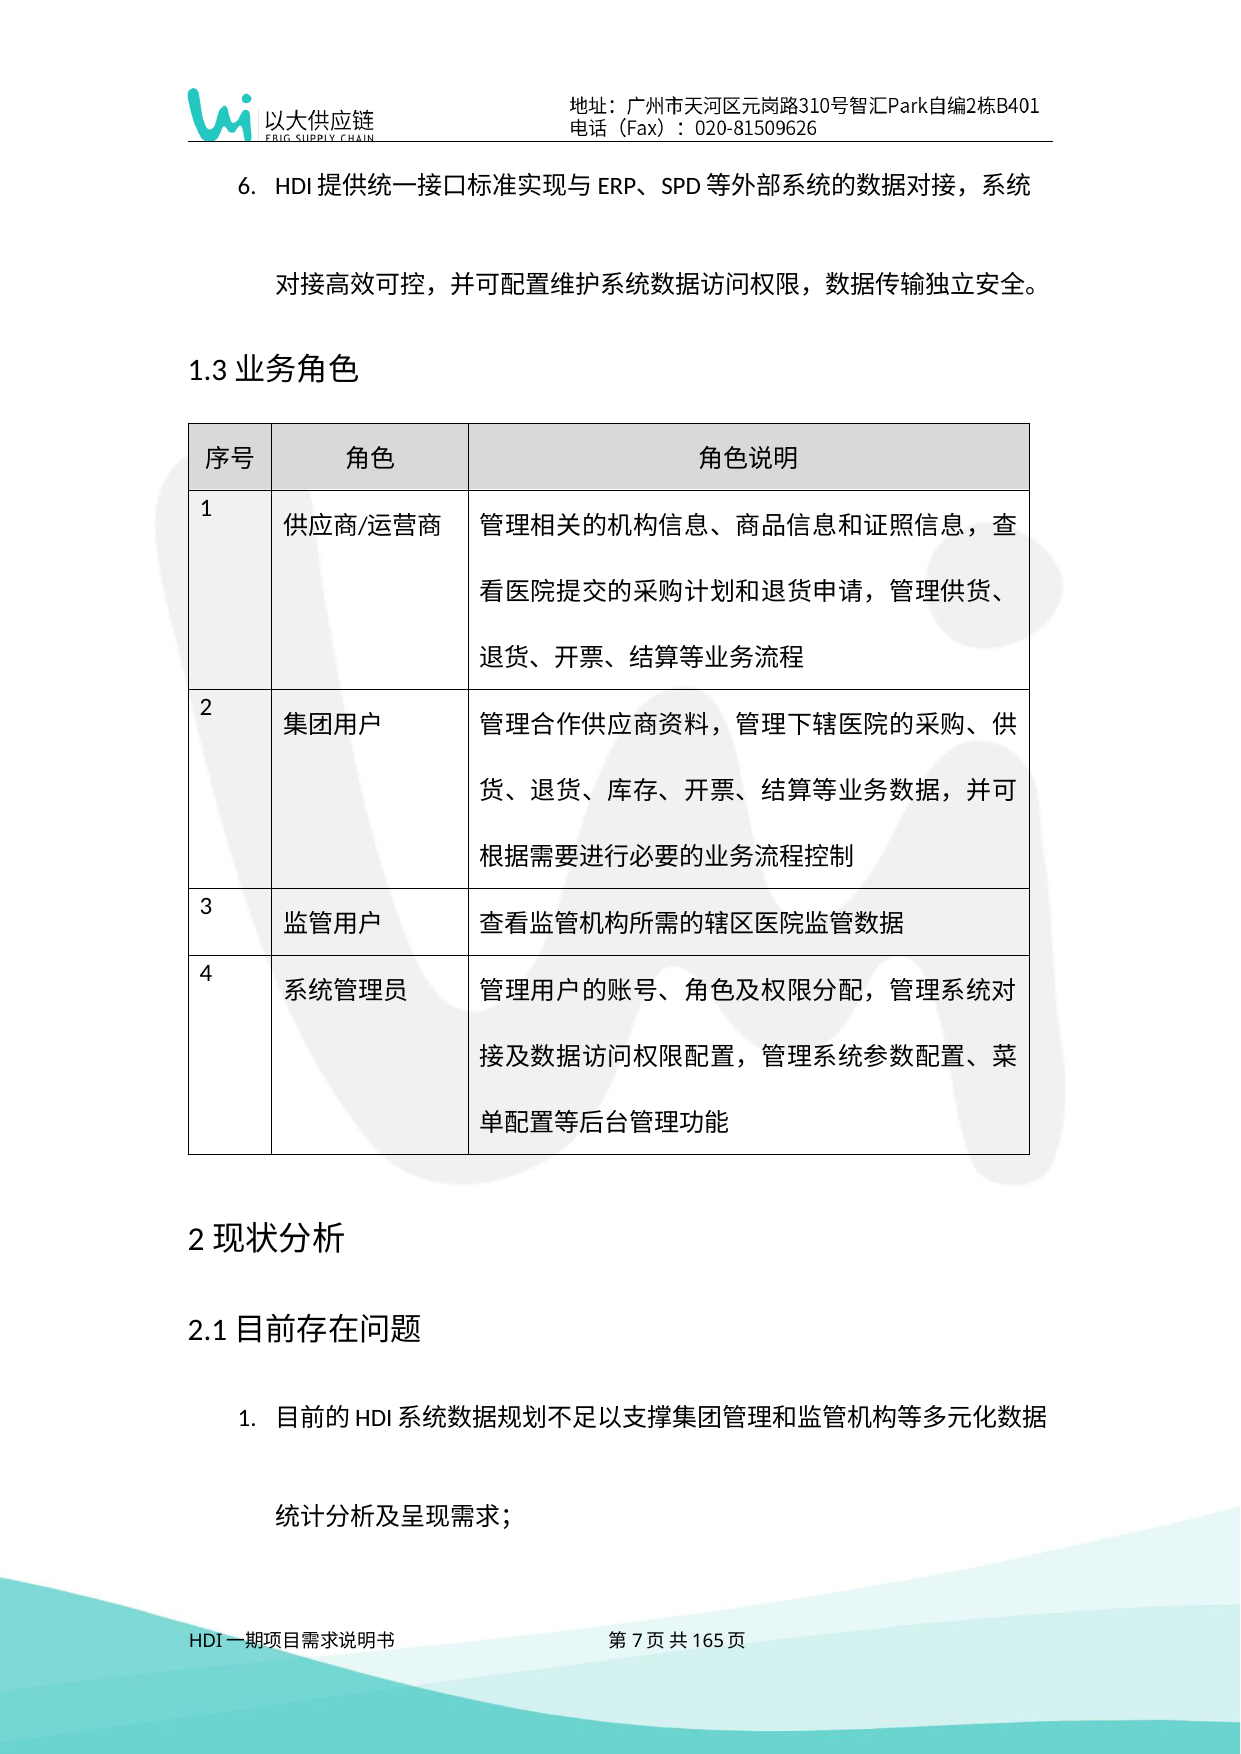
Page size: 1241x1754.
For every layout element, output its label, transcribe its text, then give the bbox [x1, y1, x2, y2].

picture [0, 0, 1241, 1754]
table_header 序号 [189, 424, 271, 489]
text 目前存在问题 [187, 1293, 1053, 1359]
table_cell 管理相关的机构信息、商品信息和证照信息，查看医院提交的采购计划和退货申请，管理供货、退货、开票、结算等业务流程 [469, 491, 1029, 689]
table_cell 集团用户 [272, 690, 468, 888]
table_cell 1 [189, 491, 271, 689]
table_cell 查看监管机构所需的辖区医院监管数据 [469, 889, 1029, 955]
table_cell 系统管理员 [272, 956, 468, 1154]
list HDI提供统一接口标准实现与ERP、SPD等外部系统的数据对接，系统对接高效可控，并可配置维护系统数据访问权限，数据传输独立安全。 [237, 151, 1053, 316]
table_cell 供应商/运营商 [272, 491, 468, 689]
table_cell 4 [189, 956, 271, 1154]
text 业务角色 [187, 334, 1053, 400]
text 现状分析 [187, 1203, 1053, 1269]
table_cell 3 [189, 889, 271, 955]
table_cell 管理用户的账号、角色及权限分配，管理系统对接及数据访问权限配置，管理系统参数配置、菜单配置等后台管理功能 [469, 956, 1029, 1154]
table_header 角色 [272, 424, 468, 489]
table_cell 管理合作供应商资料，管理下辖医院的采购、供货、退货、库存、开票、结算等业务数据，并可根据需要进行必要的业务流程控制 [469, 690, 1029, 888]
table_header 角色说明 [469, 424, 1029, 489]
list 目前的HDI系统数据规划不足以支撑集团管理和监管机构等多元化数据统计分析及呈现需求； [237, 1382, 1053, 1547]
table_cell 监管用户 [272, 889, 468, 955]
table_cell 2 [189, 690, 271, 888]
